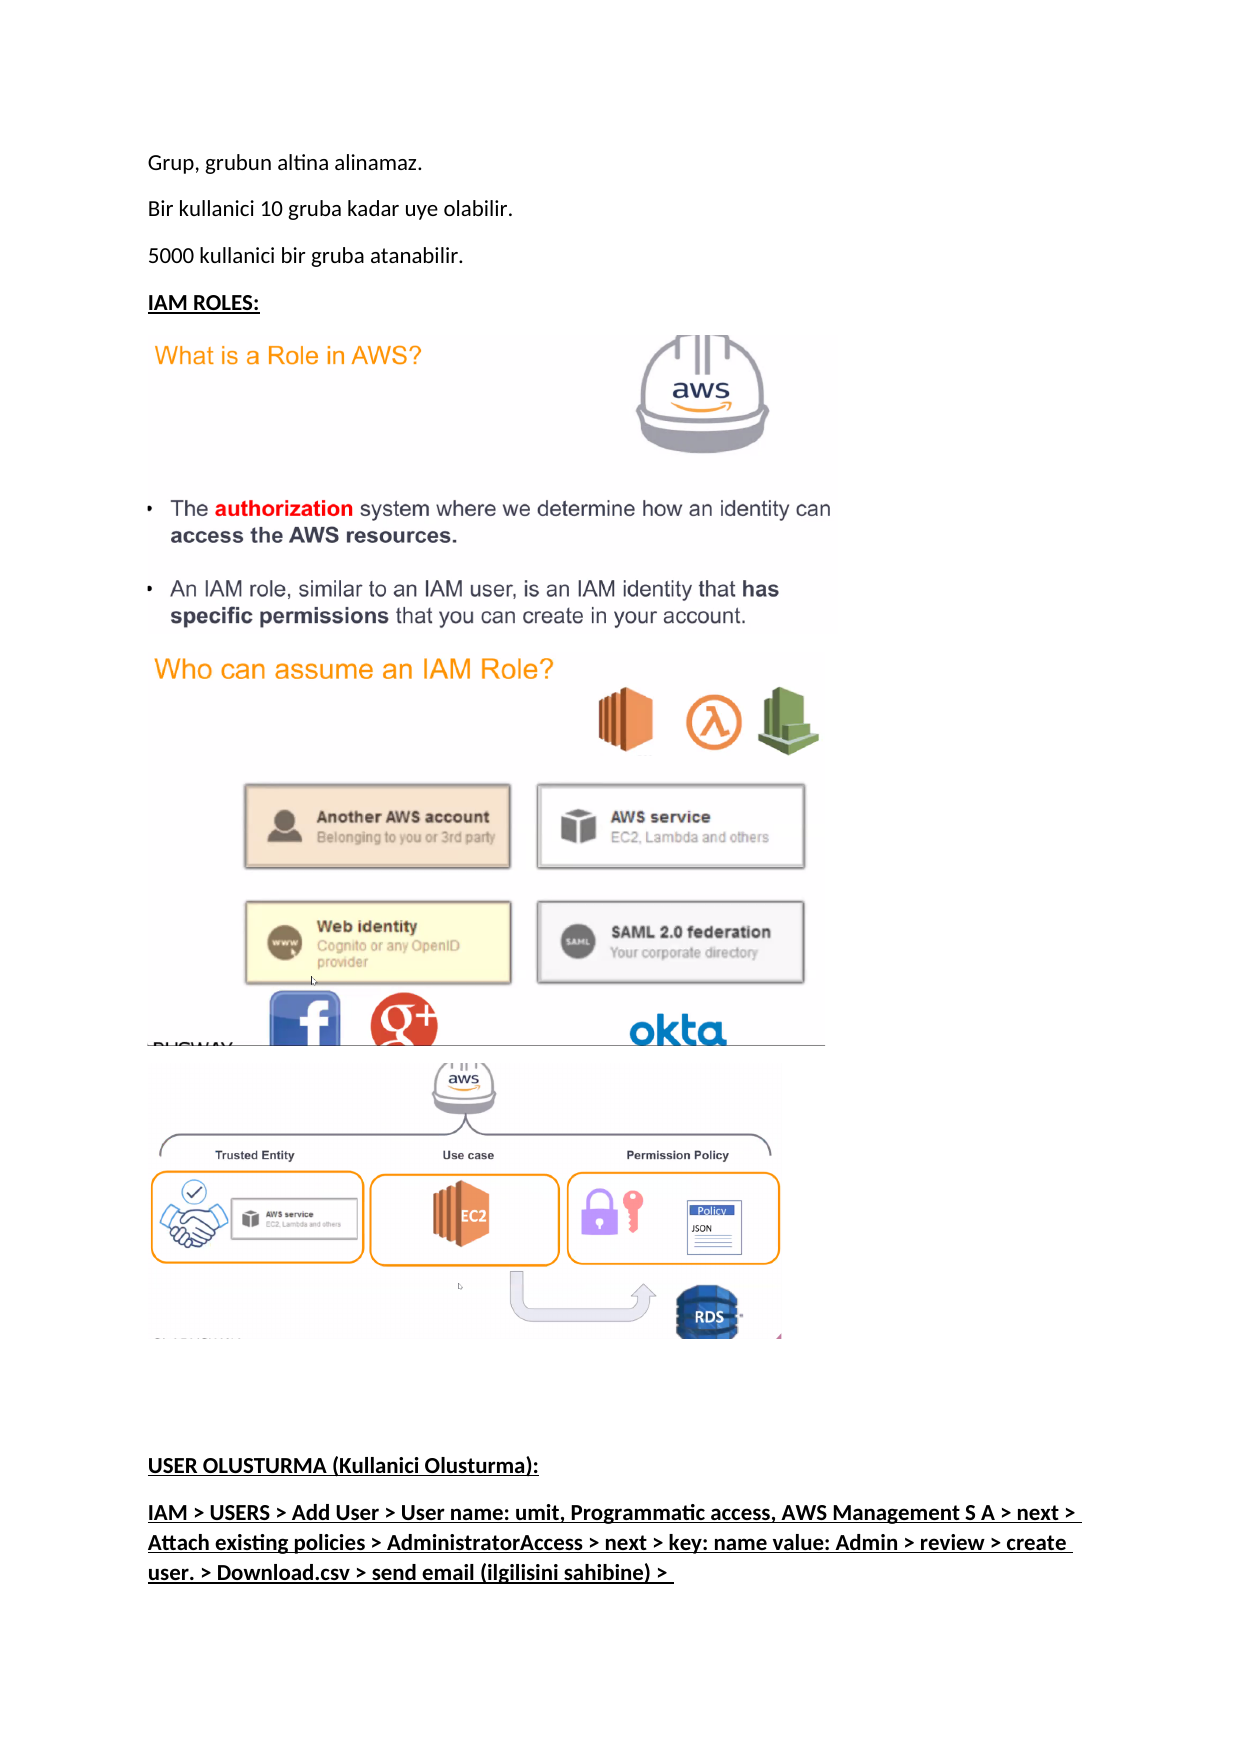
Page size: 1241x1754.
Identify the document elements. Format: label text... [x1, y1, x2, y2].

text IAM ROLES: [148, 288, 1093, 316]
picture [147, 335, 838, 634]
picture [147, 1063, 782, 1339]
text Grup, grubun altina alinamaz. [148, 148, 1093, 176]
text USER OLUSTURMA (Kullanici Olusturma): [148, 1451, 1093, 1479]
text IAM > USERS > Add User > User name: umit, Programmatic access, AWS Management S A > next > Attach existing policies > AdministratorAccess > next > key: name value: Admin > review > create user. > Download.csv > send email (ilgilisini sahibine) > [148, 1498, 1093, 1586]
text Bir kullanici 10 gruba kadar uye olabilir. [148, 194, 1093, 222]
picture [147, 652, 826, 1046]
text 5000 kullanici bir gruba atanabilir. [148, 241, 1093, 269]
